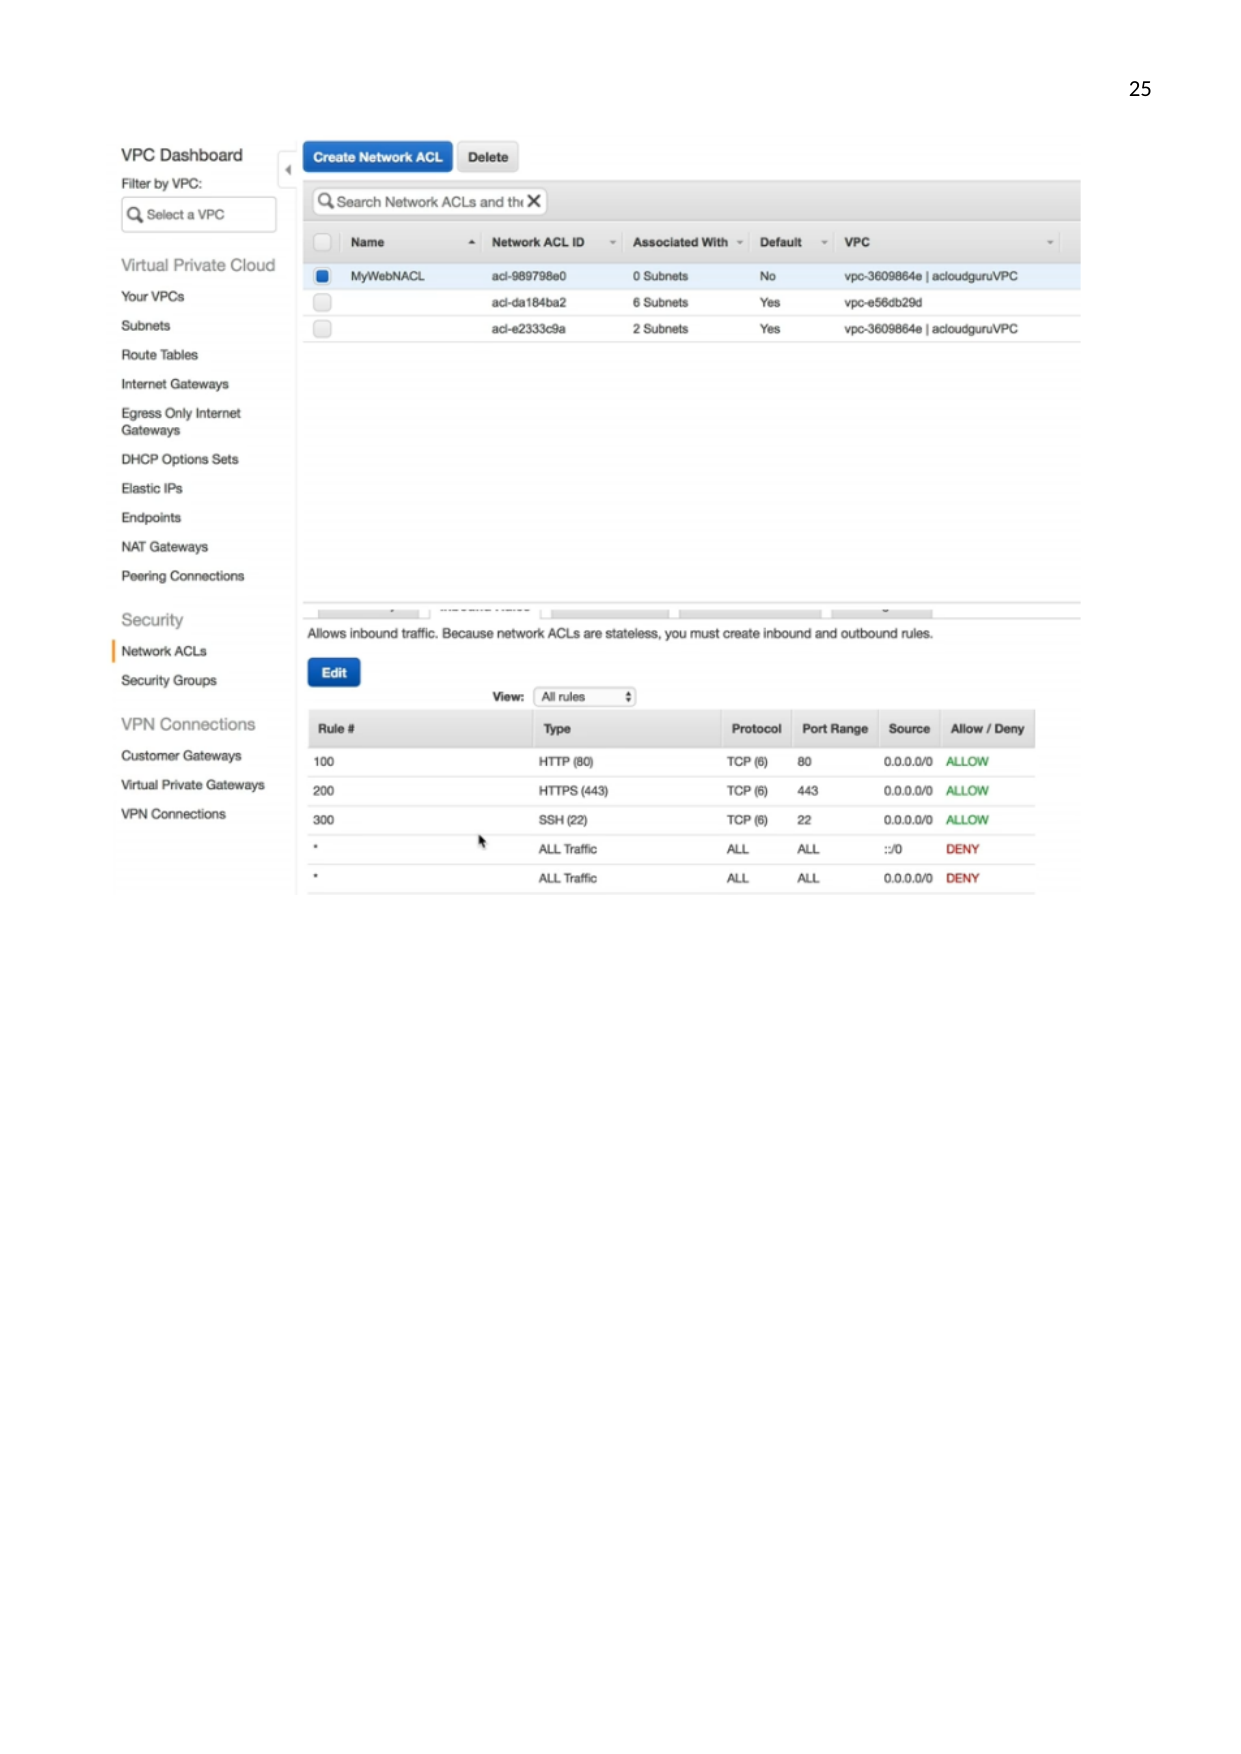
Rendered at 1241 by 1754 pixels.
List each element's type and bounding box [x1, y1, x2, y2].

picture [106, 129, 1081, 895]
